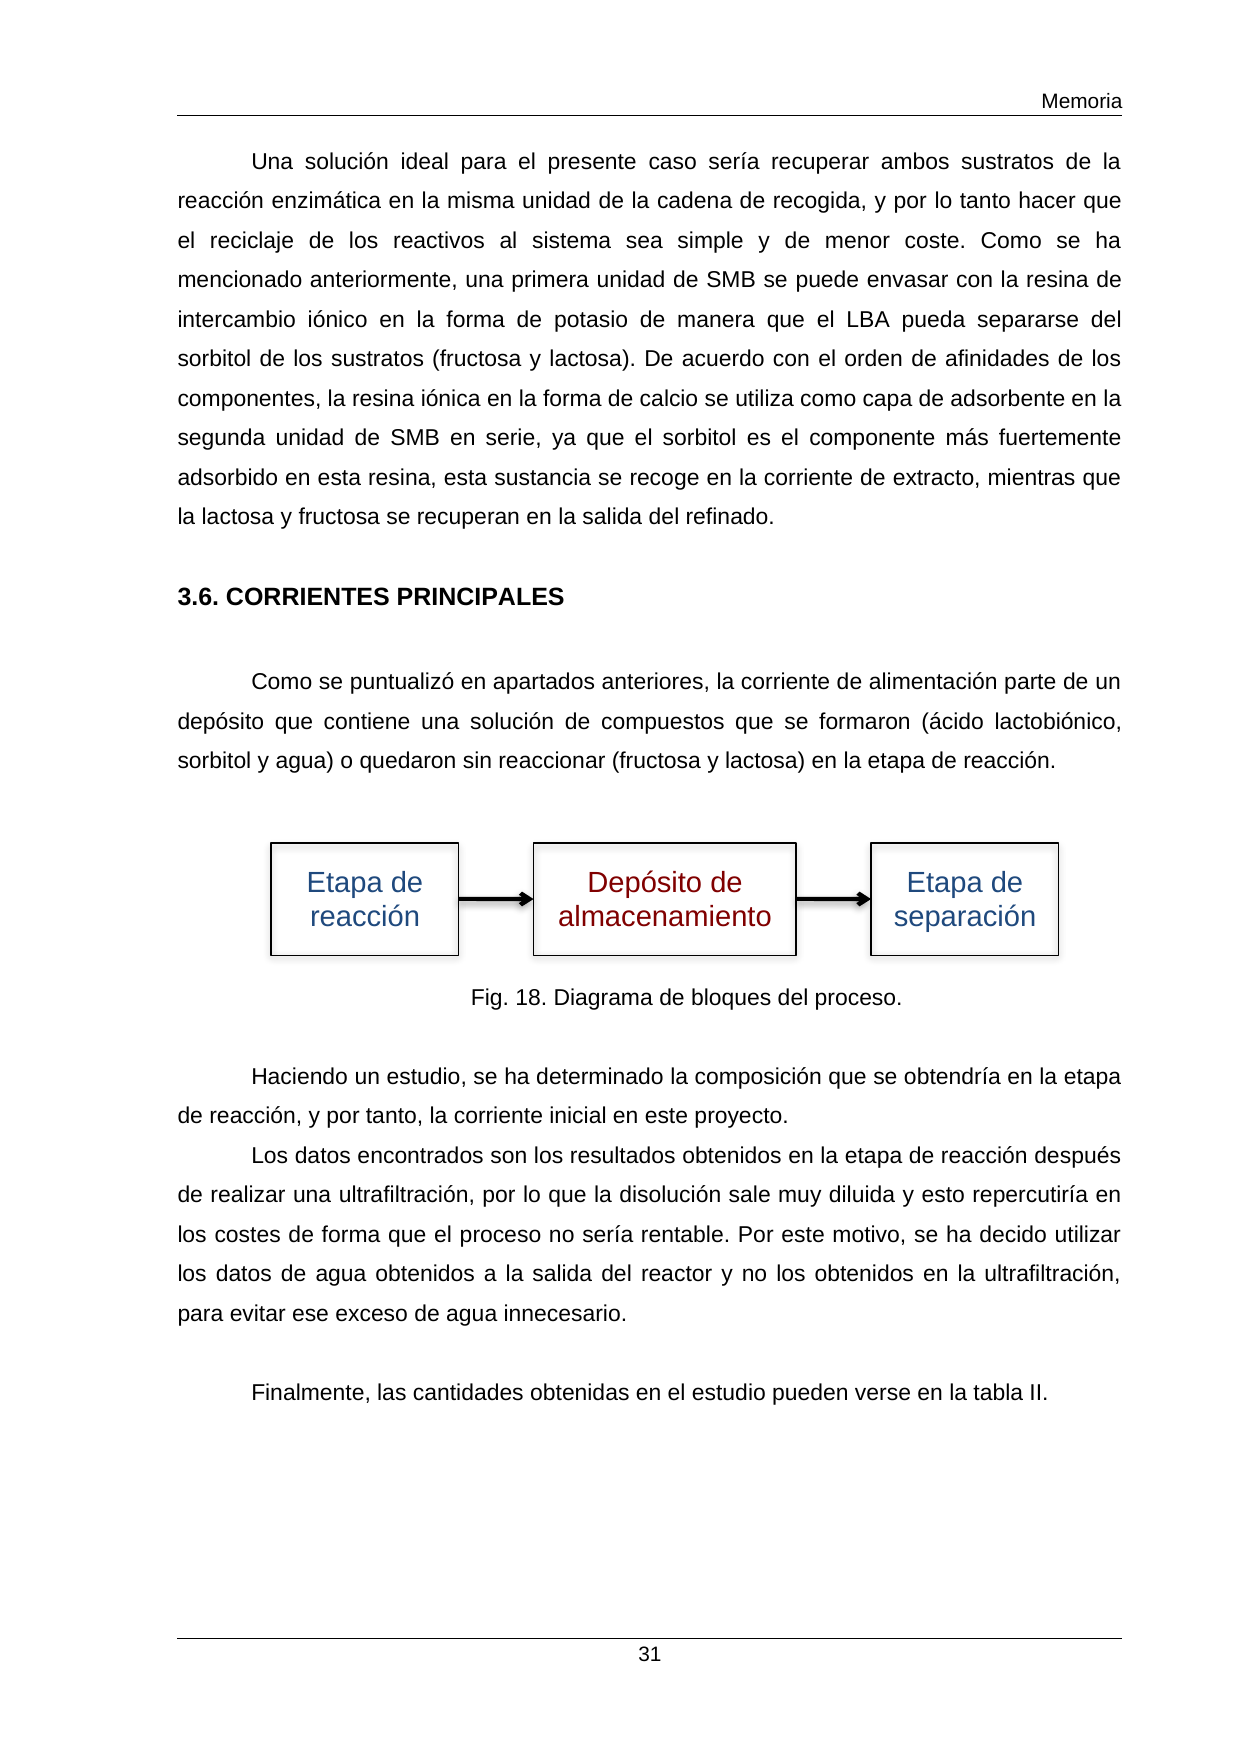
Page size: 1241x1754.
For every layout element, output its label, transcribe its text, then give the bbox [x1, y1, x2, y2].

text Fig. 18. Diagrama de bloques del proceso. [177, 984, 1122, 1010]
text Los datos encontrados son los resultados obtenidos en la etapa de reacción después de realizar una ultrafiltración, por lo que la disolución sale muy diluida y esto repercutiría en los costes de forma que el proceso no sería rentable. Por este motivo, se ha decido utilizar los datos de agua obtenidos a la salida del reactor y no los obtenidos en la ultrafiltración, para evitar ese exceso de agua innecesario. [177, 1142, 1122, 1326]
text 3.6. CORRIENTES PRINCIPALES [177, 582, 1122, 611]
text Una solución ideal para el presente caso sería recuperar ambos sustratos de la reacción enzimática en la misma unidad de la cadena de recogida, y por lo tanto hacer que el reciclaje de los reactivos al sistema sea simple y de menor coste. Como se ha mencionado anteriormente, una primera unidad de SMB se puede envasar con la resina de intercambio iónico en la forma de potasio de manera que el LBA pueda separarse del sorbitol de los sustratos (fructosa y lactosa). De acuerdo con el orden de afinidades de los componentes, la resina iónica en la forma de calcio se utiliza como capa de adsorbente en la segunda unidad de SMB en serie, ya que el sorbitol es el componente más fuertemente adsorbido en esta resina, esta sustancia se recoge en la corriente de extracto, mientras que la lactosa y fructosa se recuperan en la salida del refinado. [177, 148, 1122, 529]
text Finalmente, las cantidades obtenidas en el estudio pueden verse en la tabla II. [177, 1379, 1122, 1405]
text Haciendo un estudio, se ha determinado la composición que se obtendría en la etapa de reacción, y por tanto, la corriente inicial en este proyecto. [177, 1063, 1122, 1129]
text Como se puntualizó en apartados anteriores, la corriente de alimentación parte de un depósito que contiene una solución de compuestos que se formaron (ácido lactobiónico, sorbitol y agua) o quedaron sin reaccionar (fructosa y lactosa) en la etapa de reacción. [177, 668, 1122, 773]
